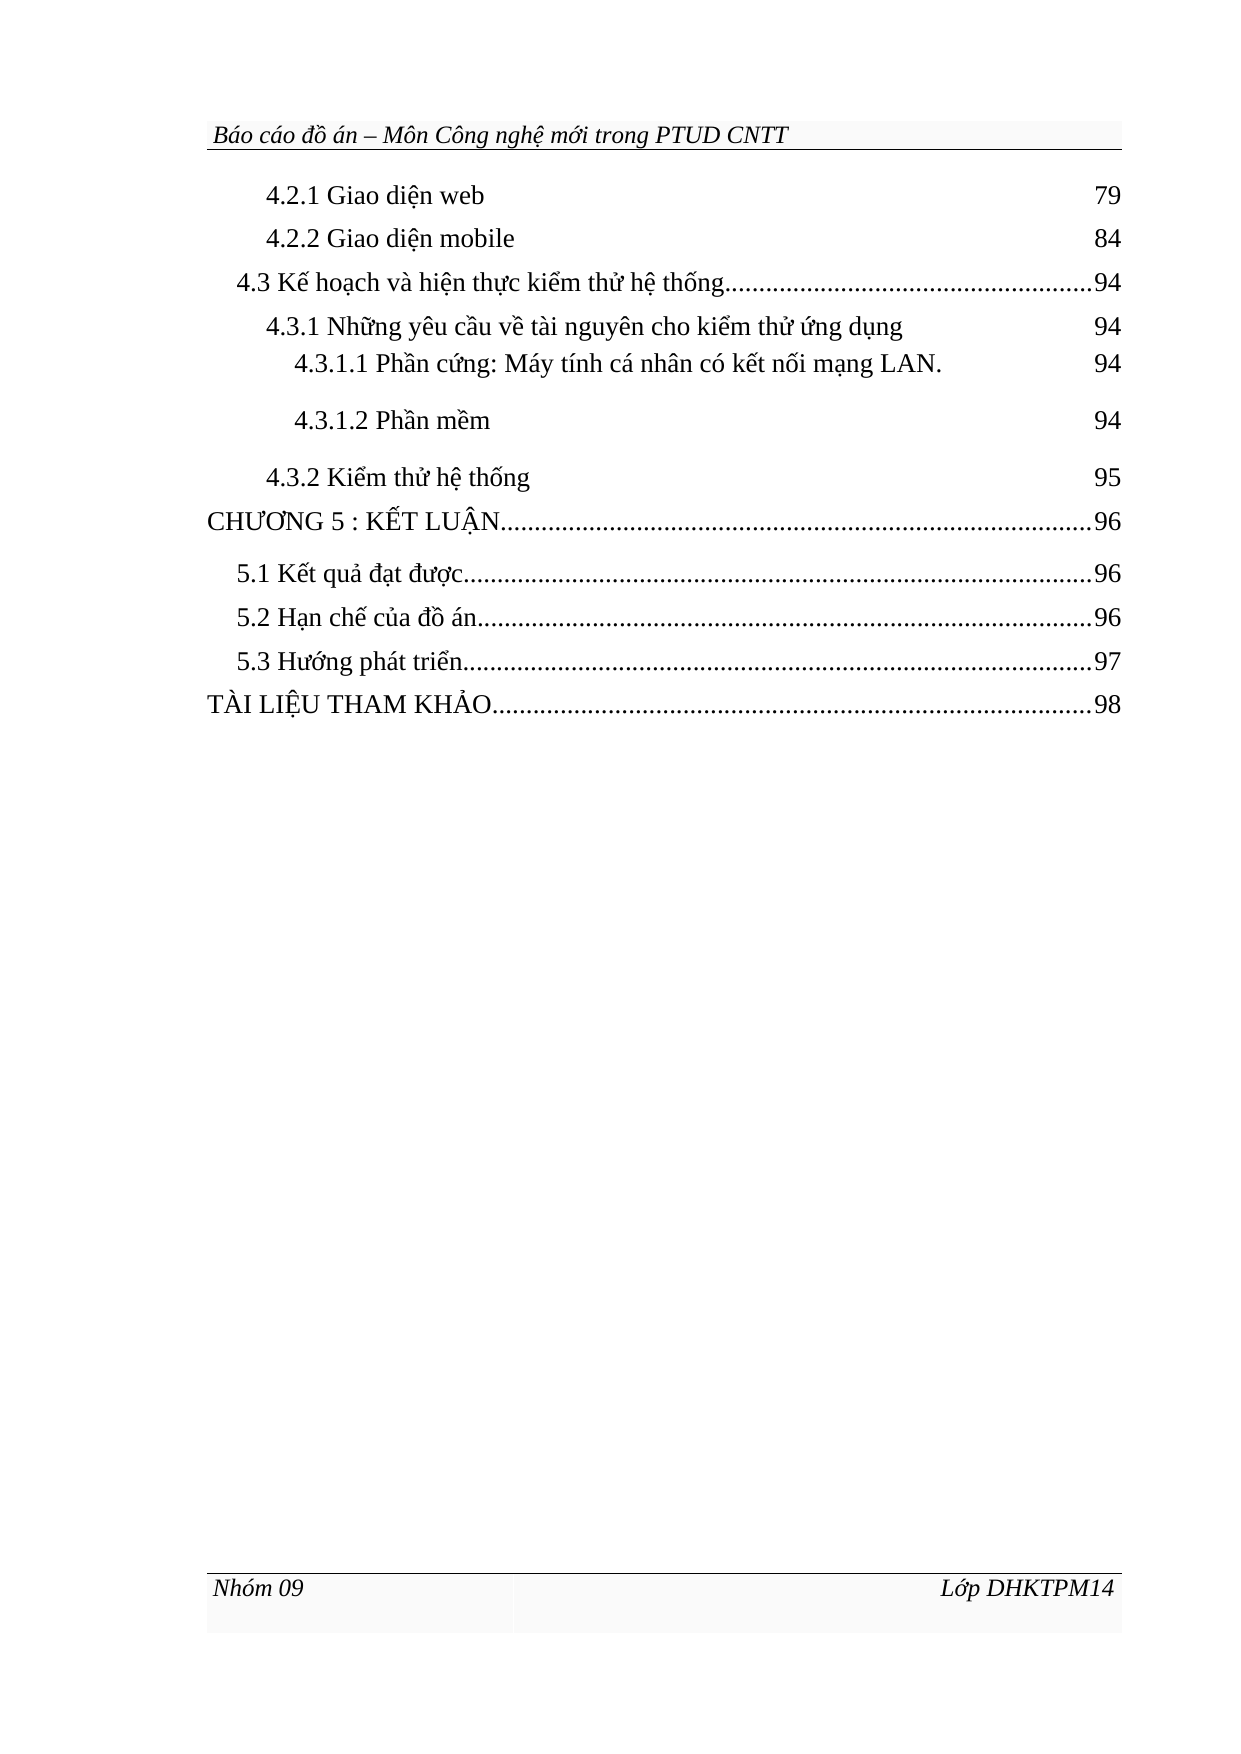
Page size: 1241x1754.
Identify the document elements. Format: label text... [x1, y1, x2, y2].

text 4.3.1.2 Phần mềm 94 [294, 404, 1122, 435]
text 4.3.1 Những yêu cầu về tài nguyên cho kiểm thử ứng dụng 94 [266, 310, 1122, 341]
text 5.3 Hướng phát triển 97 [236, 645, 1122, 676]
text 4.2.2 Giao diện mobile 84 [266, 223, 1122, 254]
text 4.2.1 Giao diện web 79 [266, 179, 1122, 210]
text 5.1 Kết quả đạt được 96 [236, 558, 1122, 589]
text TÀI LIỆU THAM KHẢO 98 [207, 688, 1122, 719]
text 4.3.2 Kiểm thử hệ thống 95 [266, 461, 1122, 492]
text 4.3.1.1 Phần cứng: Máy tính cá nhân có kết nối mạng LAN. 94 [294, 347, 1122, 378]
text CHƯƠNG 5 : KẾT LUẬN 96 [207, 505, 1122, 536]
text 5.2 Hạn chế của đồ án 96 [236, 601, 1122, 632]
text 4.3 Kế hoạch và hiện thực kiểm thử hệ thống 94 [236, 266, 1122, 297]
